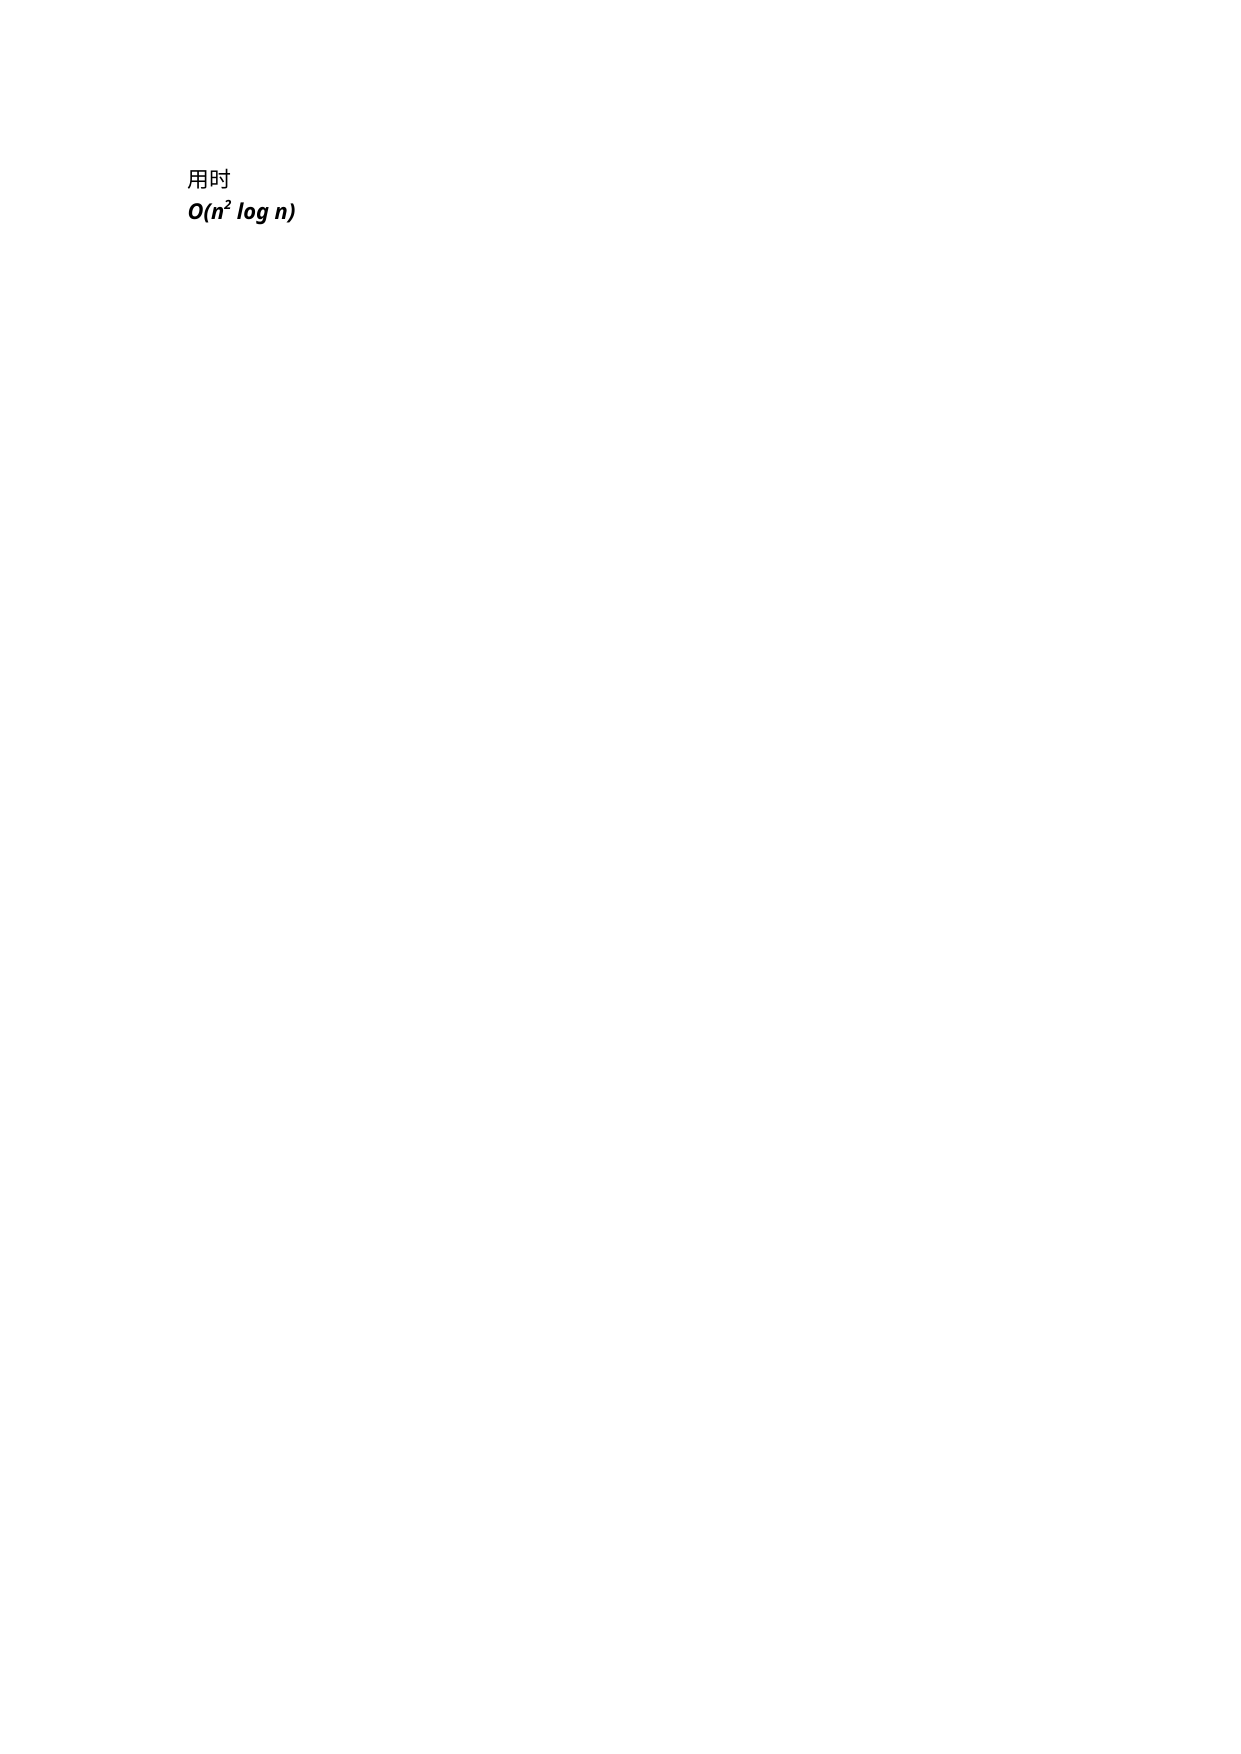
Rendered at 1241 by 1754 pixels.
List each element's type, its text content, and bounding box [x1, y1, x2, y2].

text O(n2 log n) [187, 194, 1053, 227]
text 用时 [187, 162, 1053, 194]
